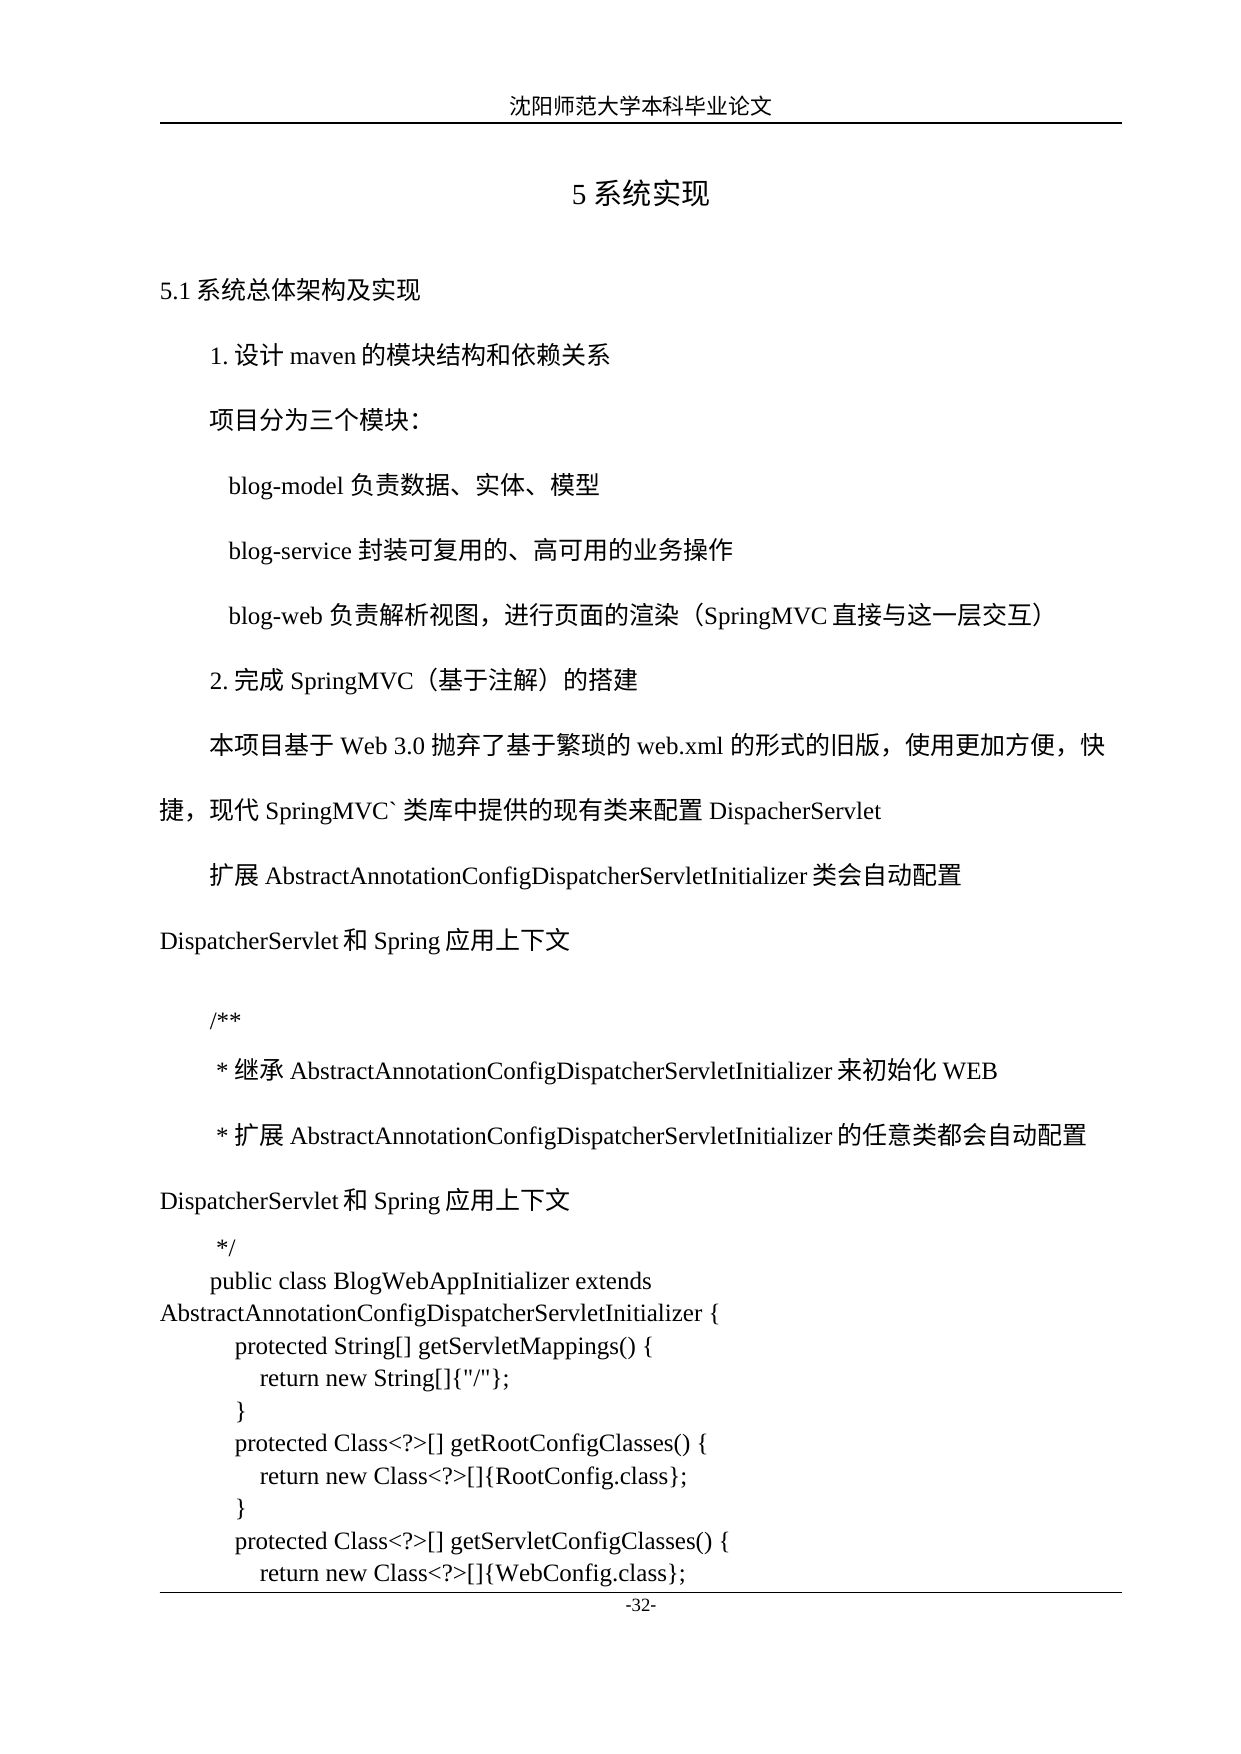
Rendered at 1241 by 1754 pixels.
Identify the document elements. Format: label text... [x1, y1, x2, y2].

text } [159, 1491, 1122, 1524]
text 1. 设计maven的模块结构和依赖关系 [159, 321, 1122, 386]
text 项目分为三个模块： [159, 386, 1122, 451]
subtitle 5 系统实现 [159, 159, 1122, 224]
text protected String[] getServletMappings() { [159, 1329, 1122, 1361]
text protected Class<?>[] getRootConfigClasses() { [159, 1426, 1122, 1459]
text blog-web 负责解析视图，进行页面的渲染（SpringMVC直接与这一层交互） [159, 581, 1122, 646]
text blog-service 封装可复用的、高可用的业务操作 [159, 516, 1122, 581]
text return new Class<?>[]{WebConfig.class}; [159, 1556, 1122, 1589]
text return new Class<?>[]{RootConfig.class}; [159, 1459, 1122, 1491]
text 本项目基于 Web 3.0 抛弃了基于繁琐的 web.xml 的形式的旧版，使用更加方便，快捷，现代 SpringMVC` 类库中提供的现有类来配置 DispacherServlet [159, 711, 1122, 841]
text } [159, 1394, 1122, 1426]
text 2. 完成 SpringMVC（基于注解）的搭建 [159, 646, 1122, 711]
text protected Class<?>[] getServletConfigClasses() { [159, 1524, 1122, 1556]
text return new String[]{"/"}; [159, 1361, 1122, 1394]
text public class BlogWebAppInitializer extends AbstractAnnotationConfigDispatcherServletInitializer { [159, 1264, 1122, 1329]
subtitle 5.1系统总体架构及实现 [159, 256, 1122, 321]
text * 继承AbstractAnnotationConfigDispatcherServletInitializer来初始化WEB [159, 1036, 1122, 1101]
text * 扩展AbstractAnnotationConfigDispatcherServletInitializer的任意类都会自动配置DispatcherServlet和Spring应用上下文 [159, 1101, 1122, 1231]
text 扩展AbstractAnnotationConfigDispatcherServletInitializer类会自动配置DispatcherServlet和Spring应用上下文 [159, 841, 1122, 971]
text */ [159, 1231, 1122, 1264]
text /** [159, 1004, 1122, 1036]
text blog-model 负责数据、实体、模型 [159, 451, 1122, 516]
